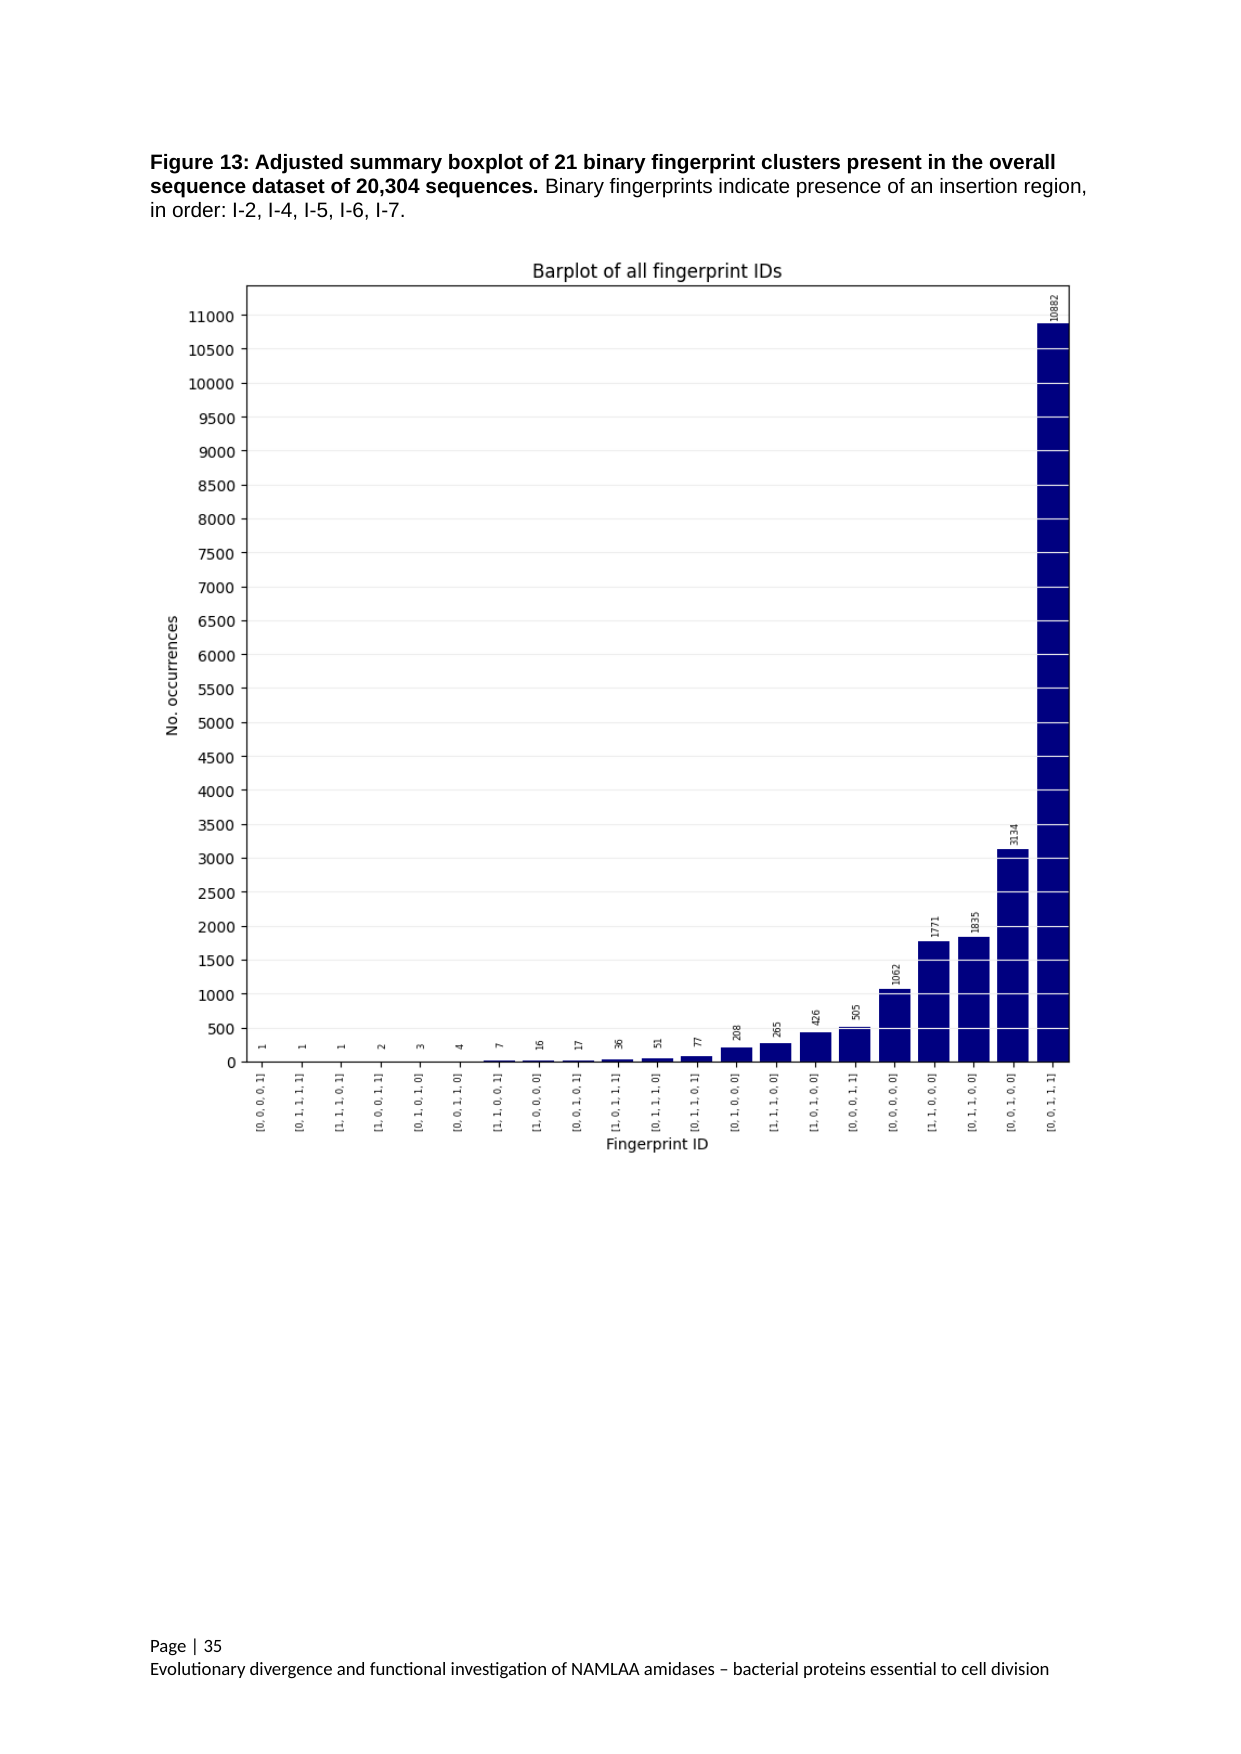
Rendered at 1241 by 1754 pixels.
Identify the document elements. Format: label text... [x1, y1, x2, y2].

text Figure 13: Adjusted summary boxplot of 21 binary fingerprint clusters present in the overall sequence dataset of 20,304 sequences. Binary fingerprints indicate presence of an insertion region, in order: I-2, I-4, I-5, I-6, I-7. [150, 150, 1090, 222]
picture [150, 242, 1099, 1170]
